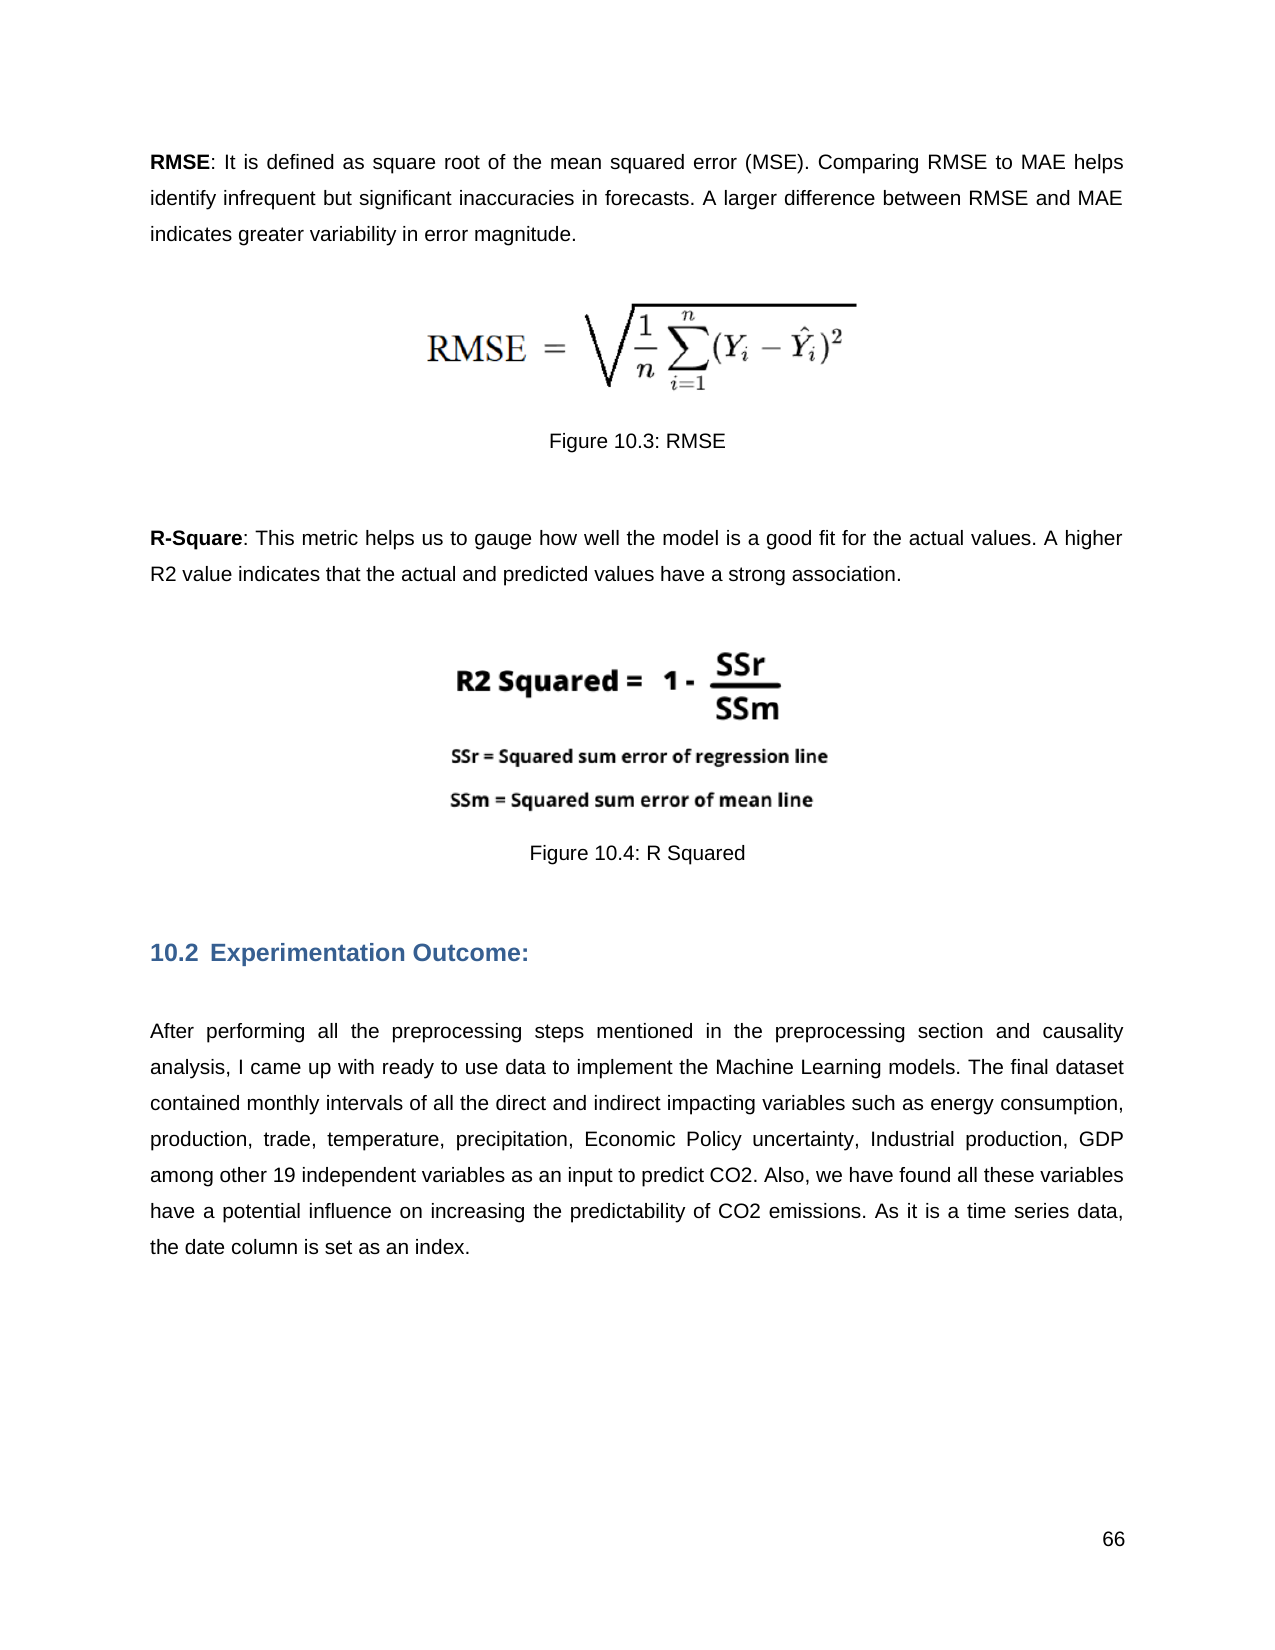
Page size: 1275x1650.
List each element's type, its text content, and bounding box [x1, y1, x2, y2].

text R-Square: This metric helps us to gauge how well the model is a good fit for the actual values. A higher R2 value indicates that the actual and predicted values have a strong association. [150, 526, 1125, 586]
text Figure 10.4: R Squared [150, 841, 1125, 865]
picture [411, 278, 864, 405]
picture [445, 618, 830, 817]
text After performing all the preprocessing steps mentioned in the preprocessing section and causality analysis, I came up with ready to use data to implement the Machine Learning models. The final dataset contained monthly intervals of all the direct and indirect impacting variables such as energy consumption, production, trade, temperature, precipitation, Economic Policy uncertainty, Industrial production, GDP among other 19 independent variables as an input to predict CO2. Also, we have found all these variables have a potential influence on increasing the predictability of CO2 emissions. As it is a time series data, the date column is set as an index. [150, 1019, 1125, 1259]
text RMSE: It is defined as square root of the mean squared error (MSE). Comparing RMSE to MAE helps identify infrequent but significant inaccuracies in forecasts. A larger difference between RMSE and MAE indicates greater variability in error magnitude. [150, 150, 1125, 246]
subtitle Experimentation Outcome: [150, 938, 1125, 966]
text Figure 10.3: RMSE [150, 429, 1125, 453]
